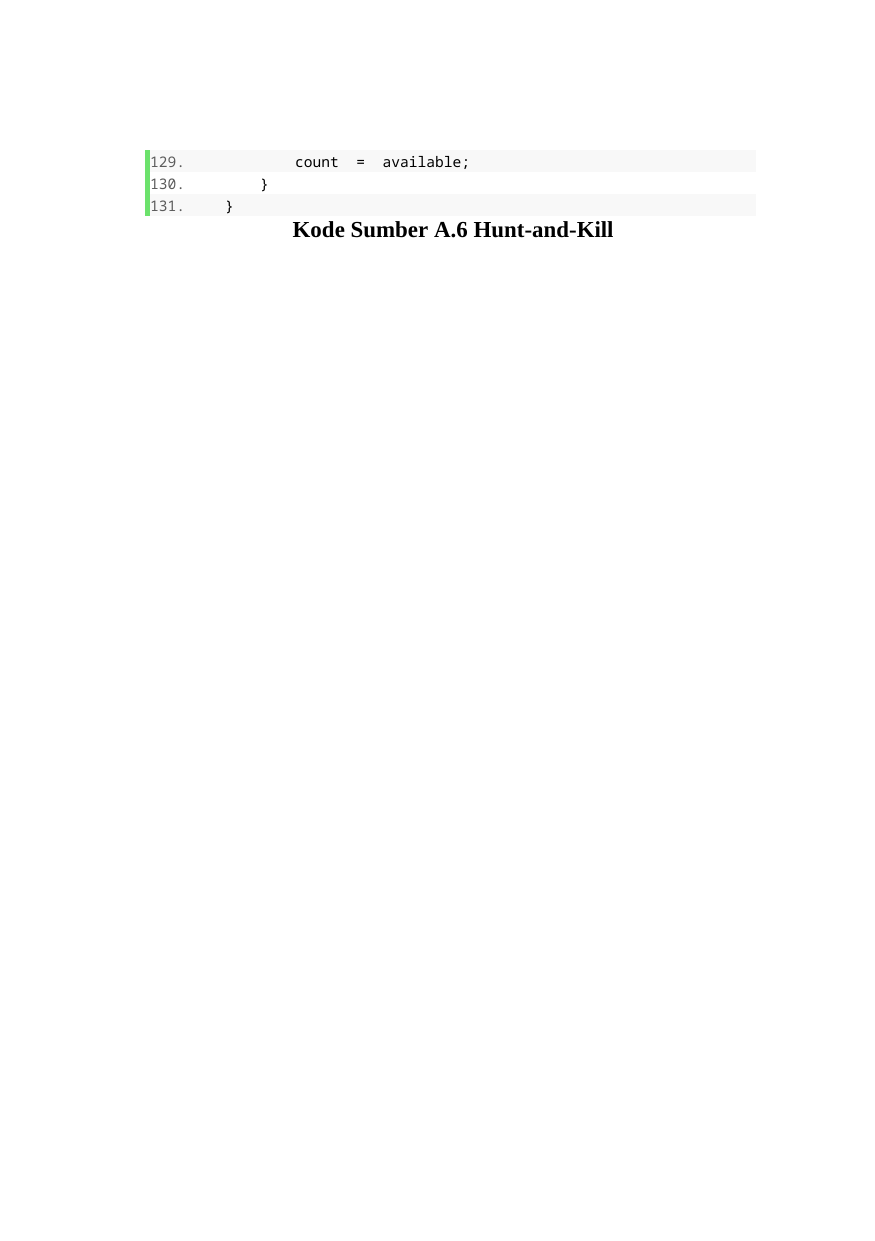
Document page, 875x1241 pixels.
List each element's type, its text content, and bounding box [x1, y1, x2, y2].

list } [150, 194, 756, 216]
list count = available; [150, 150, 756, 172]
text Kode Sumber A.1 Hunt-and-Kill [150, 216, 756, 242]
list } [150, 172, 756, 194]
